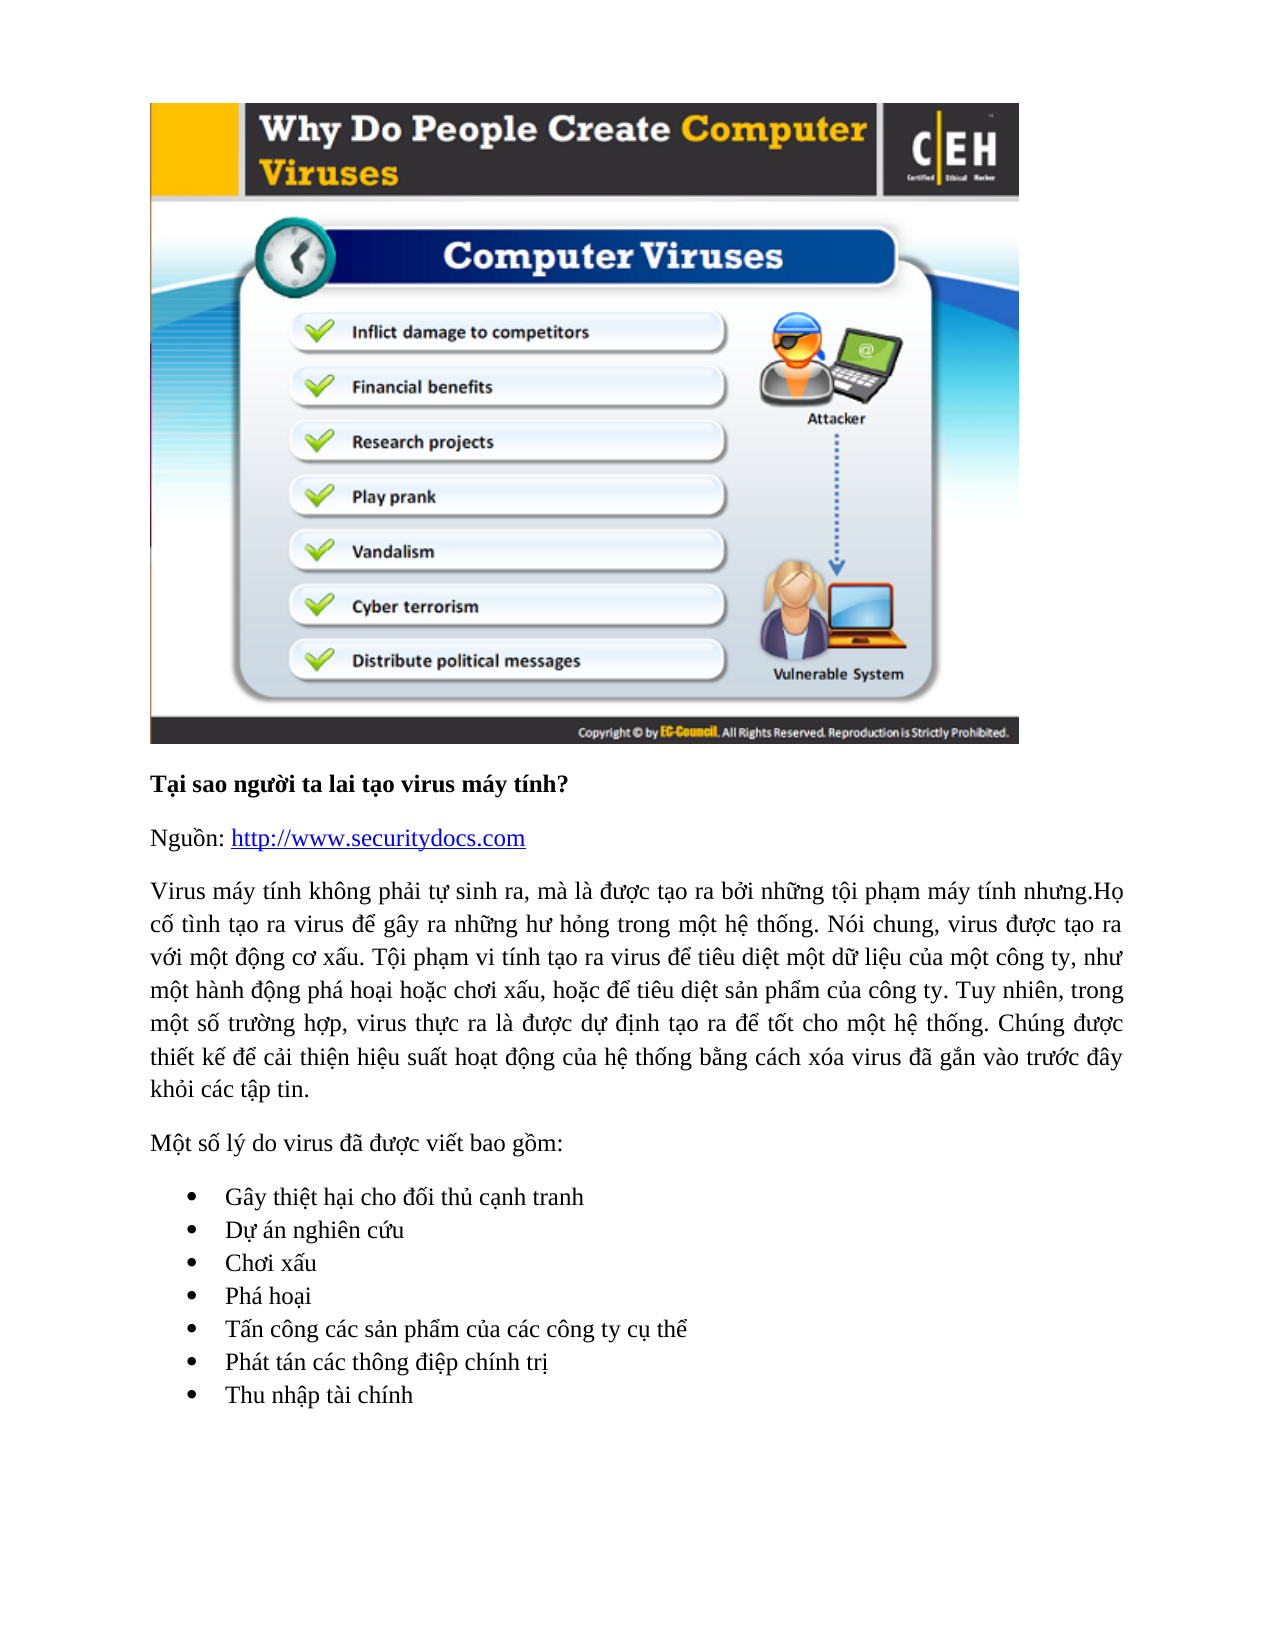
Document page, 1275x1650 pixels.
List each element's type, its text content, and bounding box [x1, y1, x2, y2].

list Phá hoại [187, 1281, 1125, 1310]
list Phát tán các thông điệp chính trị [187, 1347, 1125, 1376]
list Thu nhập tài chính [187, 1380, 1125, 1409]
list Dự án nghiên cứu [187, 1215, 1125, 1244]
text Một số lý do virus đã được viết bao gồm: [150, 1128, 1125, 1157]
list Chơi xấu [187, 1248, 1125, 1277]
list Tấn công các sản phẩm của các công ty cụ thể [187, 1314, 1125, 1343]
list Gây thiệt hại cho đối thủ cạnh tranh [187, 1182, 1125, 1211]
text Tại sao người ta lai tạo virus máy tính? [150, 769, 1125, 797]
text Virus máy tính không phải tự sinh ra, mà là được tạo ra bởi những tội phạm máy tính nhưng.Họ cố tình tạo ra virus để gây ra những hư hỏng trong một hệ thống. Nói chung, virus được tạo ra với một động cơ xấu. Tội phạm vi tính tạo ra virus để tiêu diệt một dữ liệu của một công ty, như một hành động phá hoại hoặc chơi xấu, hoặc để tiêu diệt sản phẩm của công ty. Tuy nhiên, trong một số trường hợp, virus thực ra là được dự định tạo ra để tốt cho một hệ thống. Chúng được thiết kế để cải thiện hiệu suất hoạt động của hệ thống bằng cách xóa virus đã gắn vào trước đây khỏi các tập tin. [150, 876, 1125, 1103]
picture [150, 103, 1019, 744]
text Nguồn: http://www.securitydocs.com [150, 823, 1125, 851]
